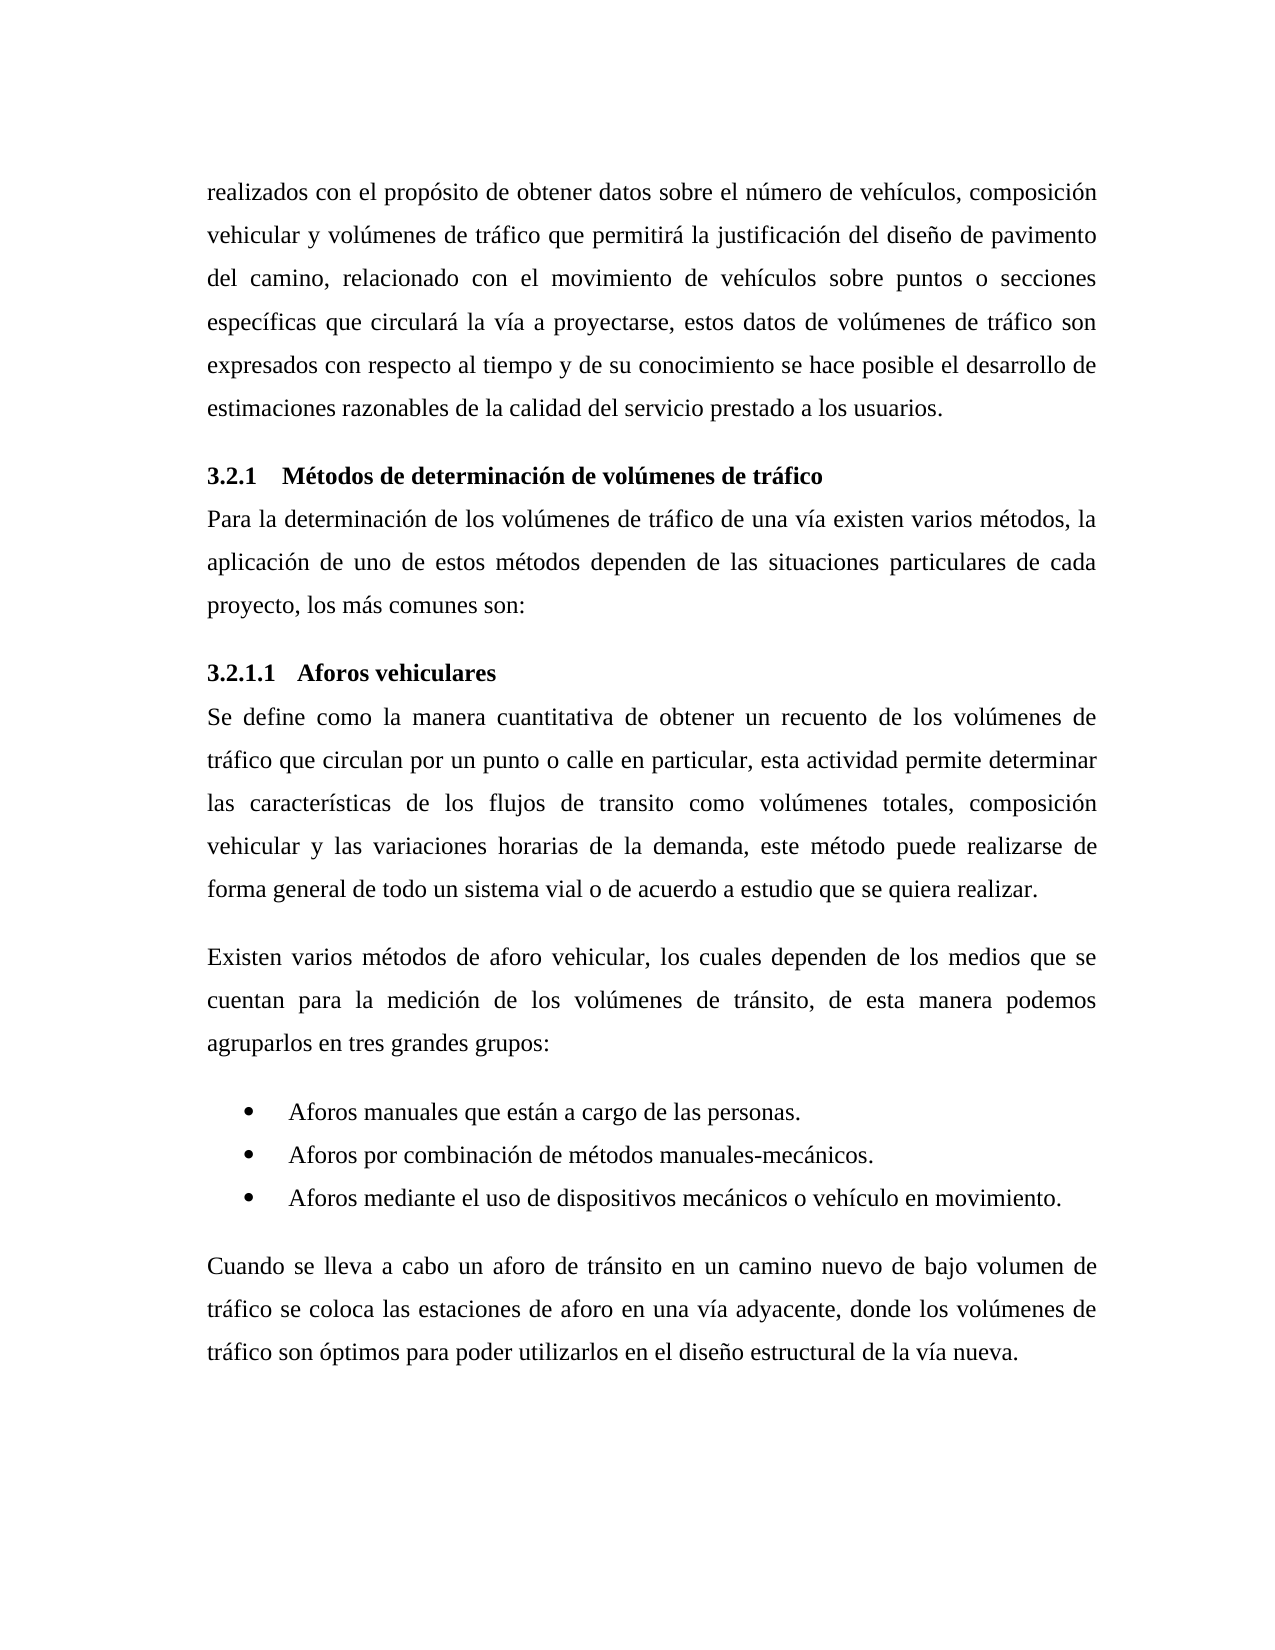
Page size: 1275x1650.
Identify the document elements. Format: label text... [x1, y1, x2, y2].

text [207, 177, 1098, 422]
text Se define como la manera cuantitativa de obtener un recuento de los volúmenes de tráfico que circulan por un punto o calle en particular, esta actividad permite determinar las características de los flujos de transito como volúmenes totales, composición vehicular y las variaciones horarias de la demanda, este método puede realizarse de forma general de todo un sistema vial o de acuerdo a estudio que se quiera realizar. [207, 702, 1098, 903]
text Para la determinación de los volúmenes de tráfico de una vía existen varios métodos, la aplicación de uno de estos métodos dependen de las situaciones particulares de cada proyecto, los más comunes son: [207, 504, 1098, 619]
list Aforos mediante el uso de dispositivos mecánicos o vehículo en movimiento. [244, 1183, 1098, 1212]
list Aforos manuales que están a cargo de las personas. [244, 1097, 1098, 1125]
list Aforos por combinación de métodos manuales-mecánicos. [244, 1140, 1098, 1168]
text Existen varios métodos de aforo vehicular, los cuales dependen de los medios que se cuentan para la medición de los volúmenes de tránsito, de esta manera podemos agruparlos en tres grandes grupos: [207, 942, 1098, 1057]
subtitle Aforos vehiculares [207, 658, 1098, 687]
subtitle Métodos de determinación de volúmenes de tráfico [207, 461, 1098, 490]
text Cuando se lleva a cabo un aforo de tránsito en un camino nuevo de bajo volumen de tráfico se coloca las estaciones de aforo en una vía adyacente, donde los volúmenes de tráfico son óptimos para poder utilizarlos en el diseño estructural de la vía nueva. [207, 1251, 1098, 1366]
